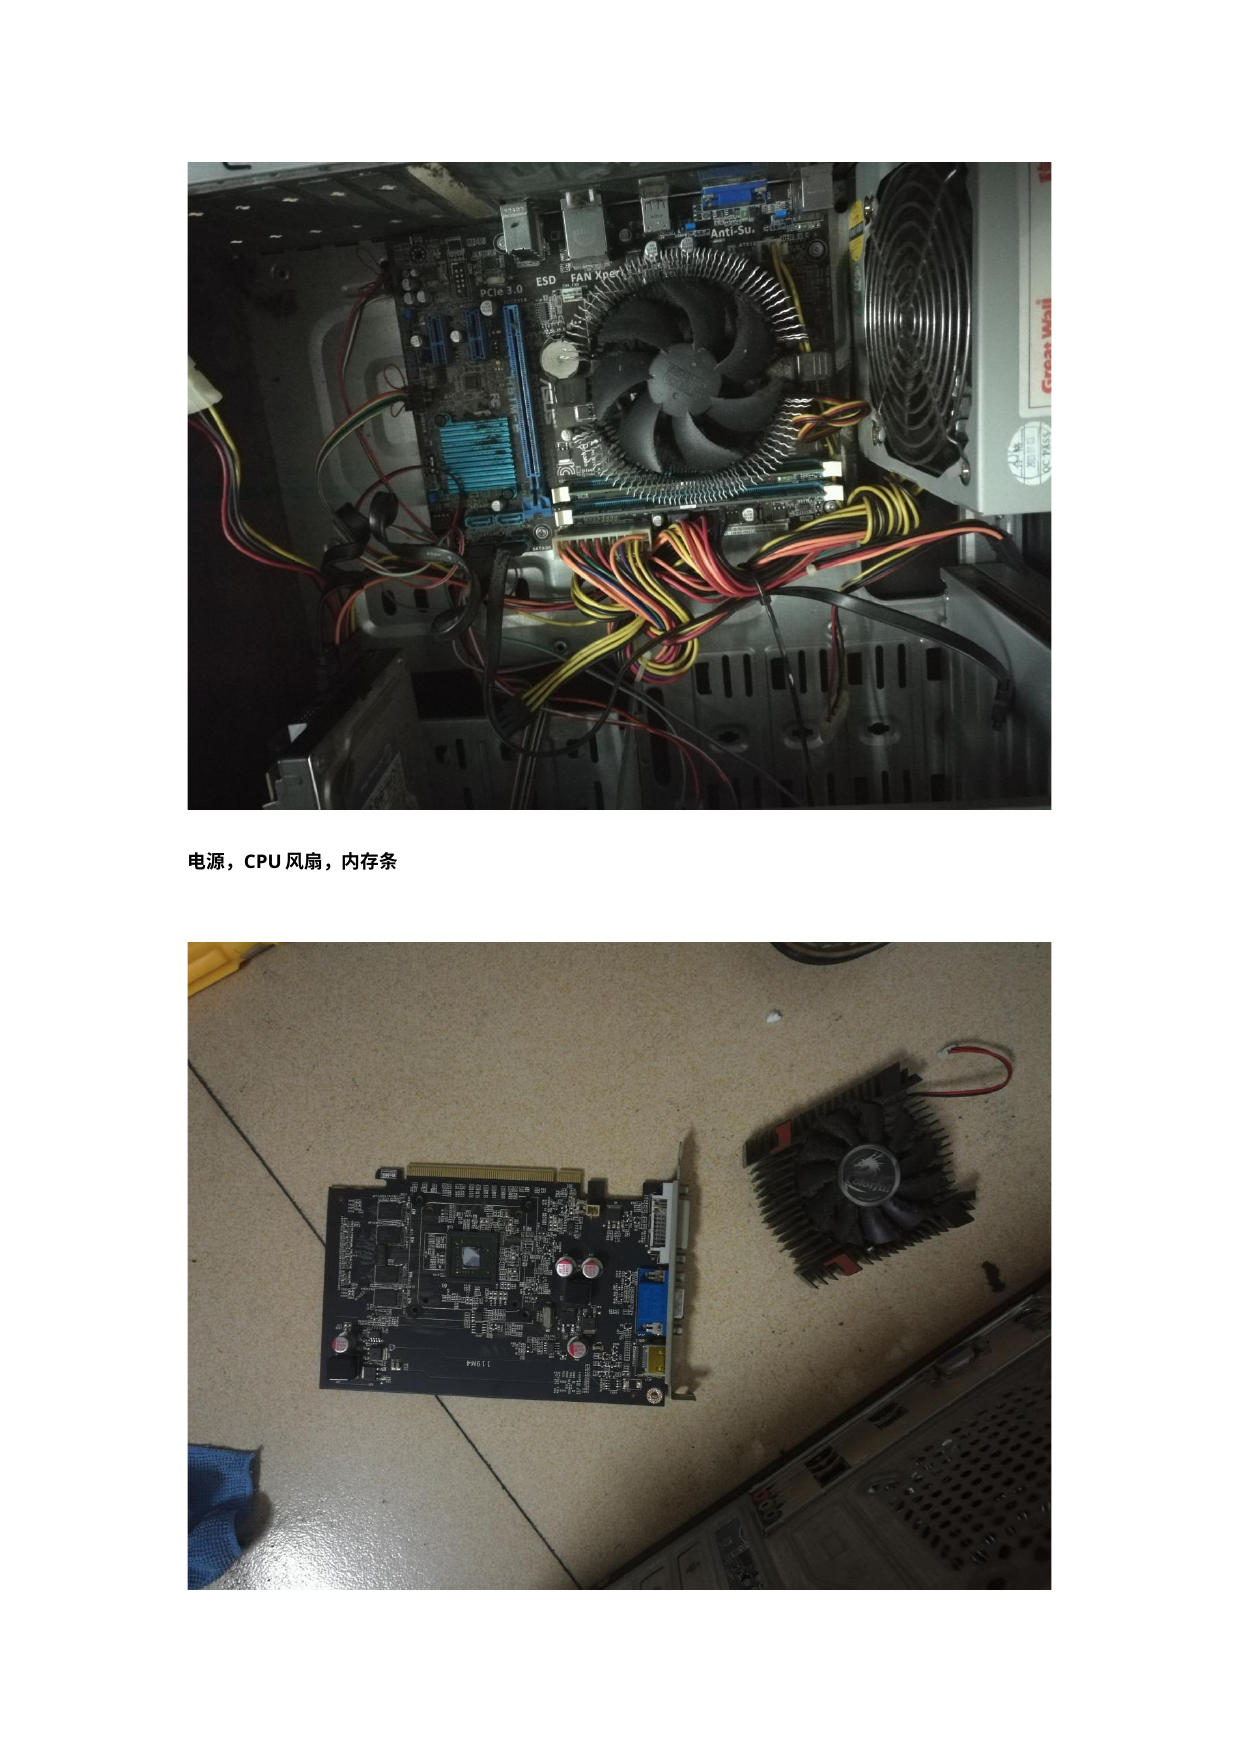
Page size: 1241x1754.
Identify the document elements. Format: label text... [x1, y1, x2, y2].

text 电源，CPU风扇，内存条 [187, 844, 1053, 877]
picture [187, 162, 1052, 810]
picture [187, 942, 1052, 1590]
